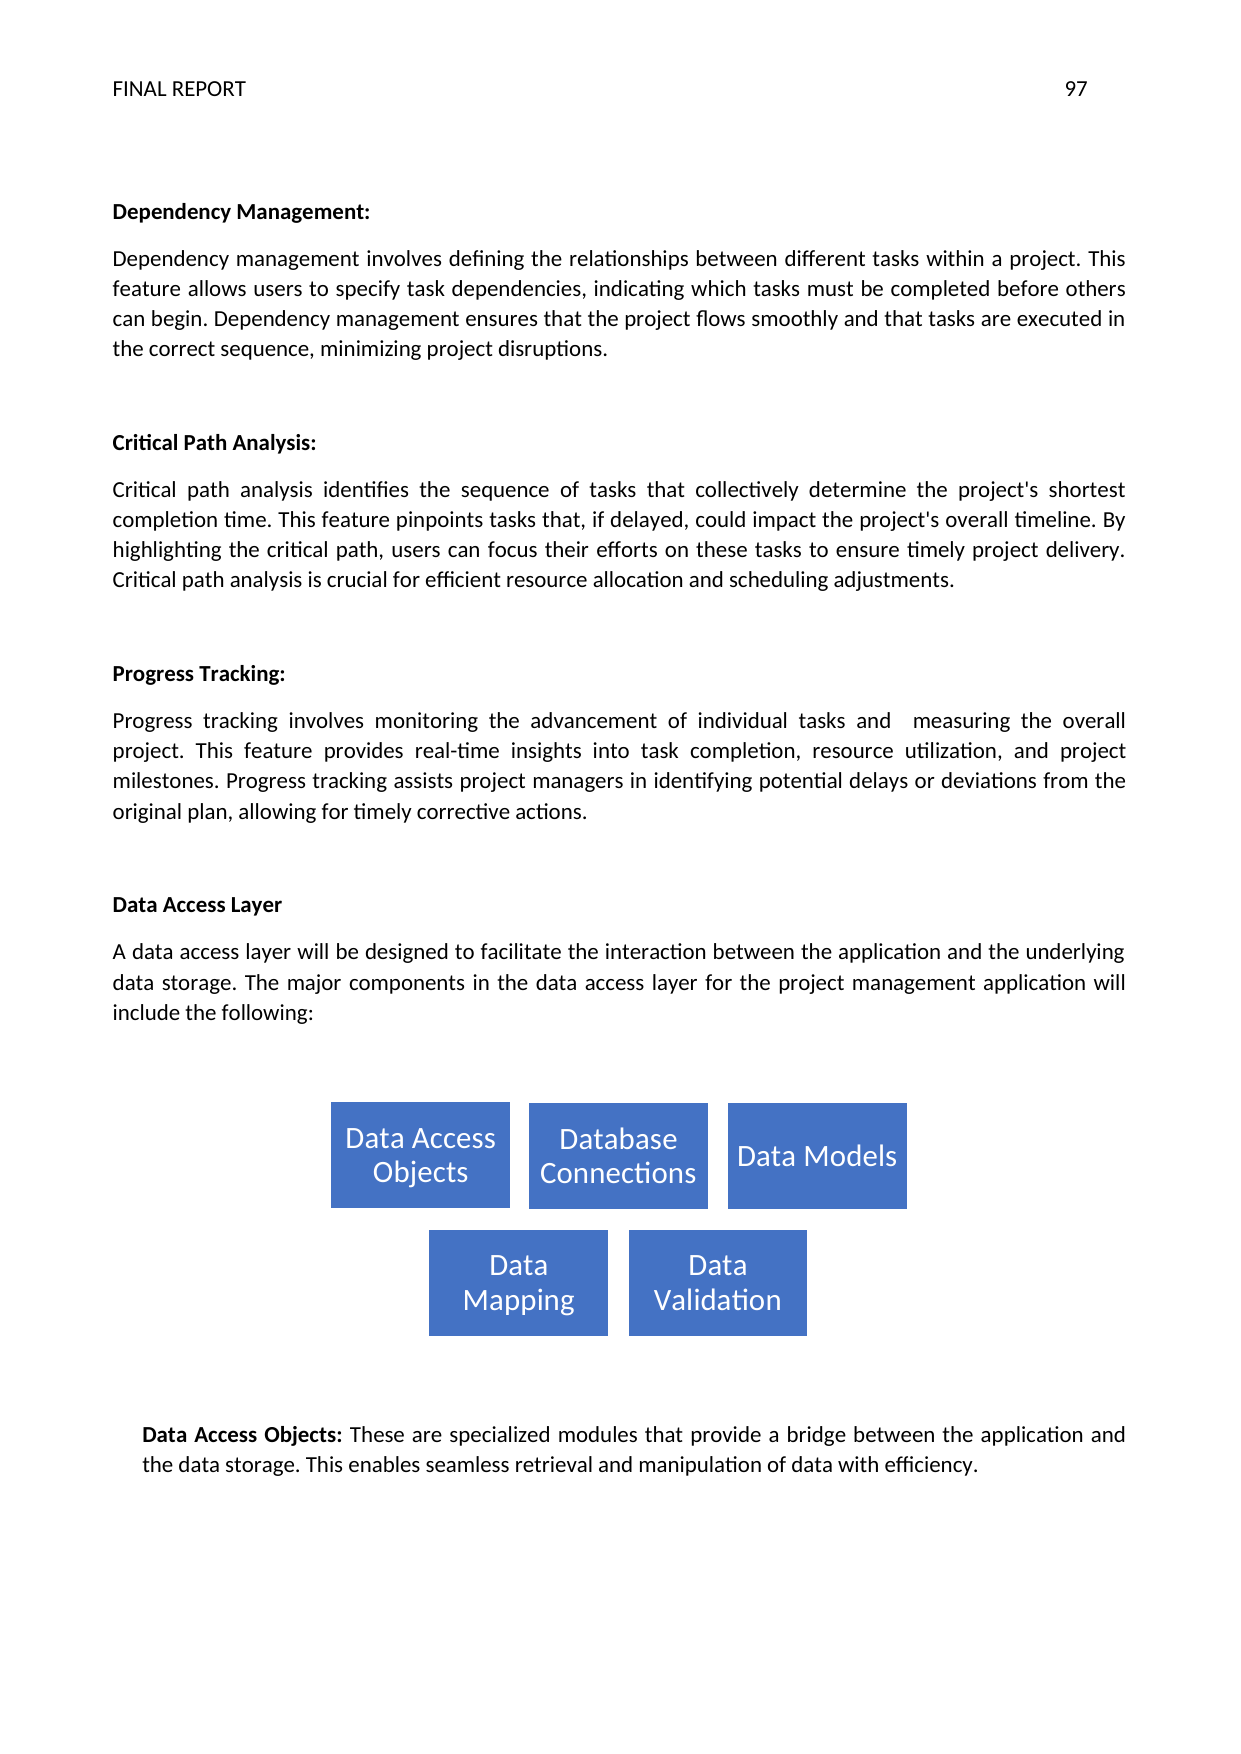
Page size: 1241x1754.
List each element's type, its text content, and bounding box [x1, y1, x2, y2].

text Data Access Layer [112, 891, 1128, 919]
text Dependency Management: [112, 197, 1128, 225]
text Data Access Objects: These are specialized modules that provide a bridge between the application and the data storage. This enables seamless retrieval and manipulation of data with efficiency. [142, 1420, 1128, 1478]
text A data access layer will be designed to facilitate the interaction between the application and the underlying data storage. The major components in the data access layer for the project management application will include the following: [112, 937, 1128, 1026]
text Dependency management involves defining the relationships between different tasks within a project. This feature allows users to specify task dependencies, indicating which tasks must be completed before others can begin. Dependency management ensures that the project flows smoothly and that tasks are executed in the correct sequence, minimizing project disruptions. [112, 244, 1128, 362]
text Critical path analysis identifies the sequence of tasks that collectively determine the project's shortest completion time. This feature pinpoints tasks that, if delayed, could impact the project's overall timeline. By highlighting the critical path, users can focus their efforts on these tasks to ensure timely project delivery. Critical path analysis is crucial for efficient resource allocation and scheduling adjustments. [112, 475, 1128, 594]
text Critical Path Analysis: [112, 428, 1128, 456]
text Progress tracking involves monitoring the advancement of individual tasks and measuring the overall project. This feature provides real-time insights into task completion, resource utilization, and project milestones. Progress tracking assists project managers in identifying potential delays or deviations from the original plan, allowing for timely corrective actions. [112, 706, 1128, 825]
text Progress Tracking: [112, 659, 1128, 687]
